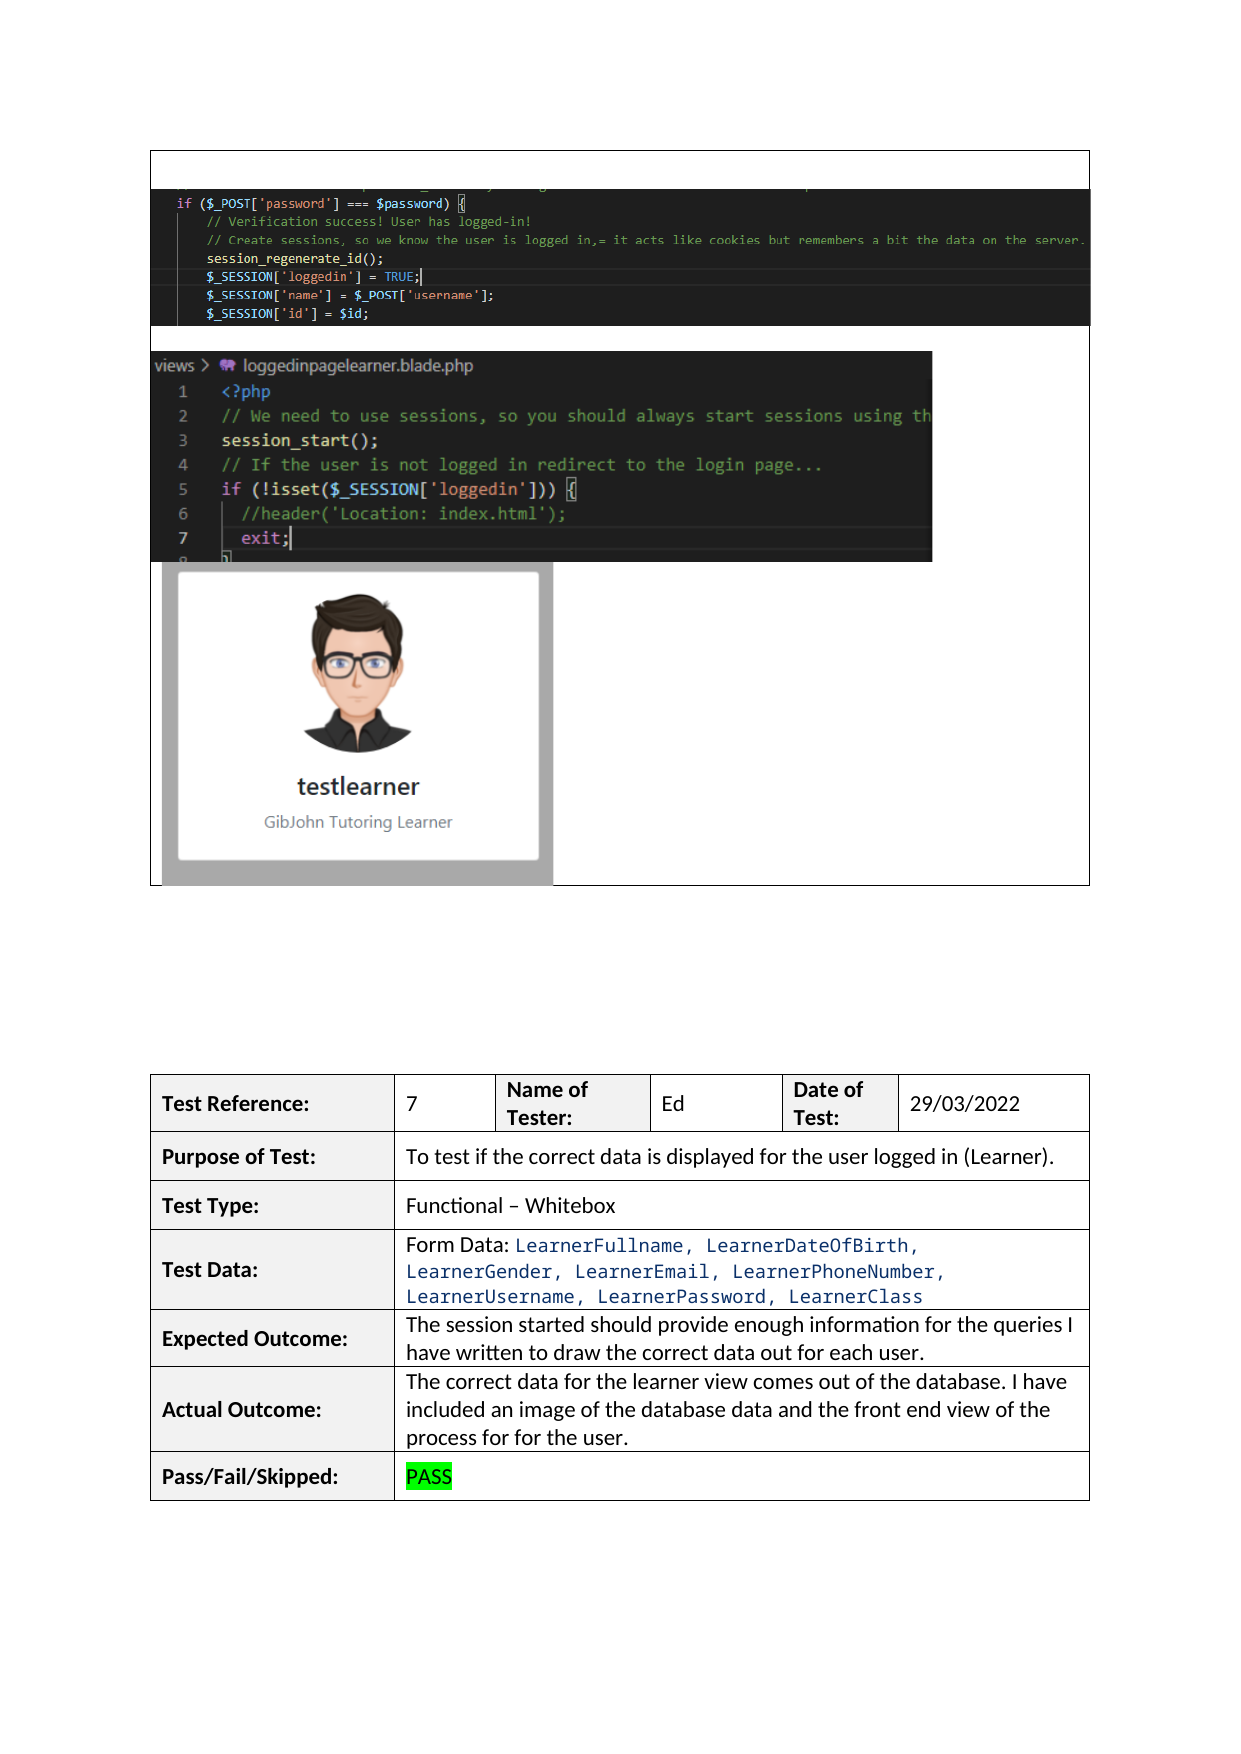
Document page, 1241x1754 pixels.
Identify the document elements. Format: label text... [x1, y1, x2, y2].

table_cell PASS [395, 1452, 1089, 1500]
table_header 7 [395, 1075, 495, 1131]
table_header 29/03/2022 [899, 1075, 1089, 1131]
table_cell Actual Outcome: [151, 1367, 394, 1451]
table_cell Test Data: [151, 1230, 394, 1309]
table_header Test Reference: [151, 1075, 394, 1131]
table_cell Functional – Whitebox [395, 1181, 1089, 1229]
table_header Ed [651, 1075, 782, 1131]
table_cell Purpose of Test: [151, 1132, 394, 1180]
table_header Name of Tester: [496, 1075, 650, 1131]
table_cell Pass/Fail/Skipped: [151, 1452, 394, 1500]
table_cell Test Type: [151, 1181, 394, 1229]
table_cell [151, 326, 1089, 885]
table_cell Form Data: LearnerFullname, LearnerDateOfBirth, LearnerGender, LearnerEmail, LearnerPhoneNumber, LearnerUsername, LearnerPassword, LearnerClass [395, 1230, 1089, 1309]
table_cell The session started should provide enough information for the queries I have written to draw the correct data out for each user. [395, 1310, 1089, 1366]
table_cell To test if the correct data is displayed for the user logged in (Learner). [395, 1132, 1089, 1180]
table_header Date of Test: [783, 1075, 898, 1131]
table_cell The correct data for the learner view comes out of the database. I have included an image of the database data and the front end view of the process for for the user. [395, 1367, 1089, 1451]
picture [150, 189, 1091, 326]
table_cell [151, 151, 1089, 189]
picture [151, 351, 933, 886]
table_cell Expected Outcome: [151, 1310, 394, 1366]
